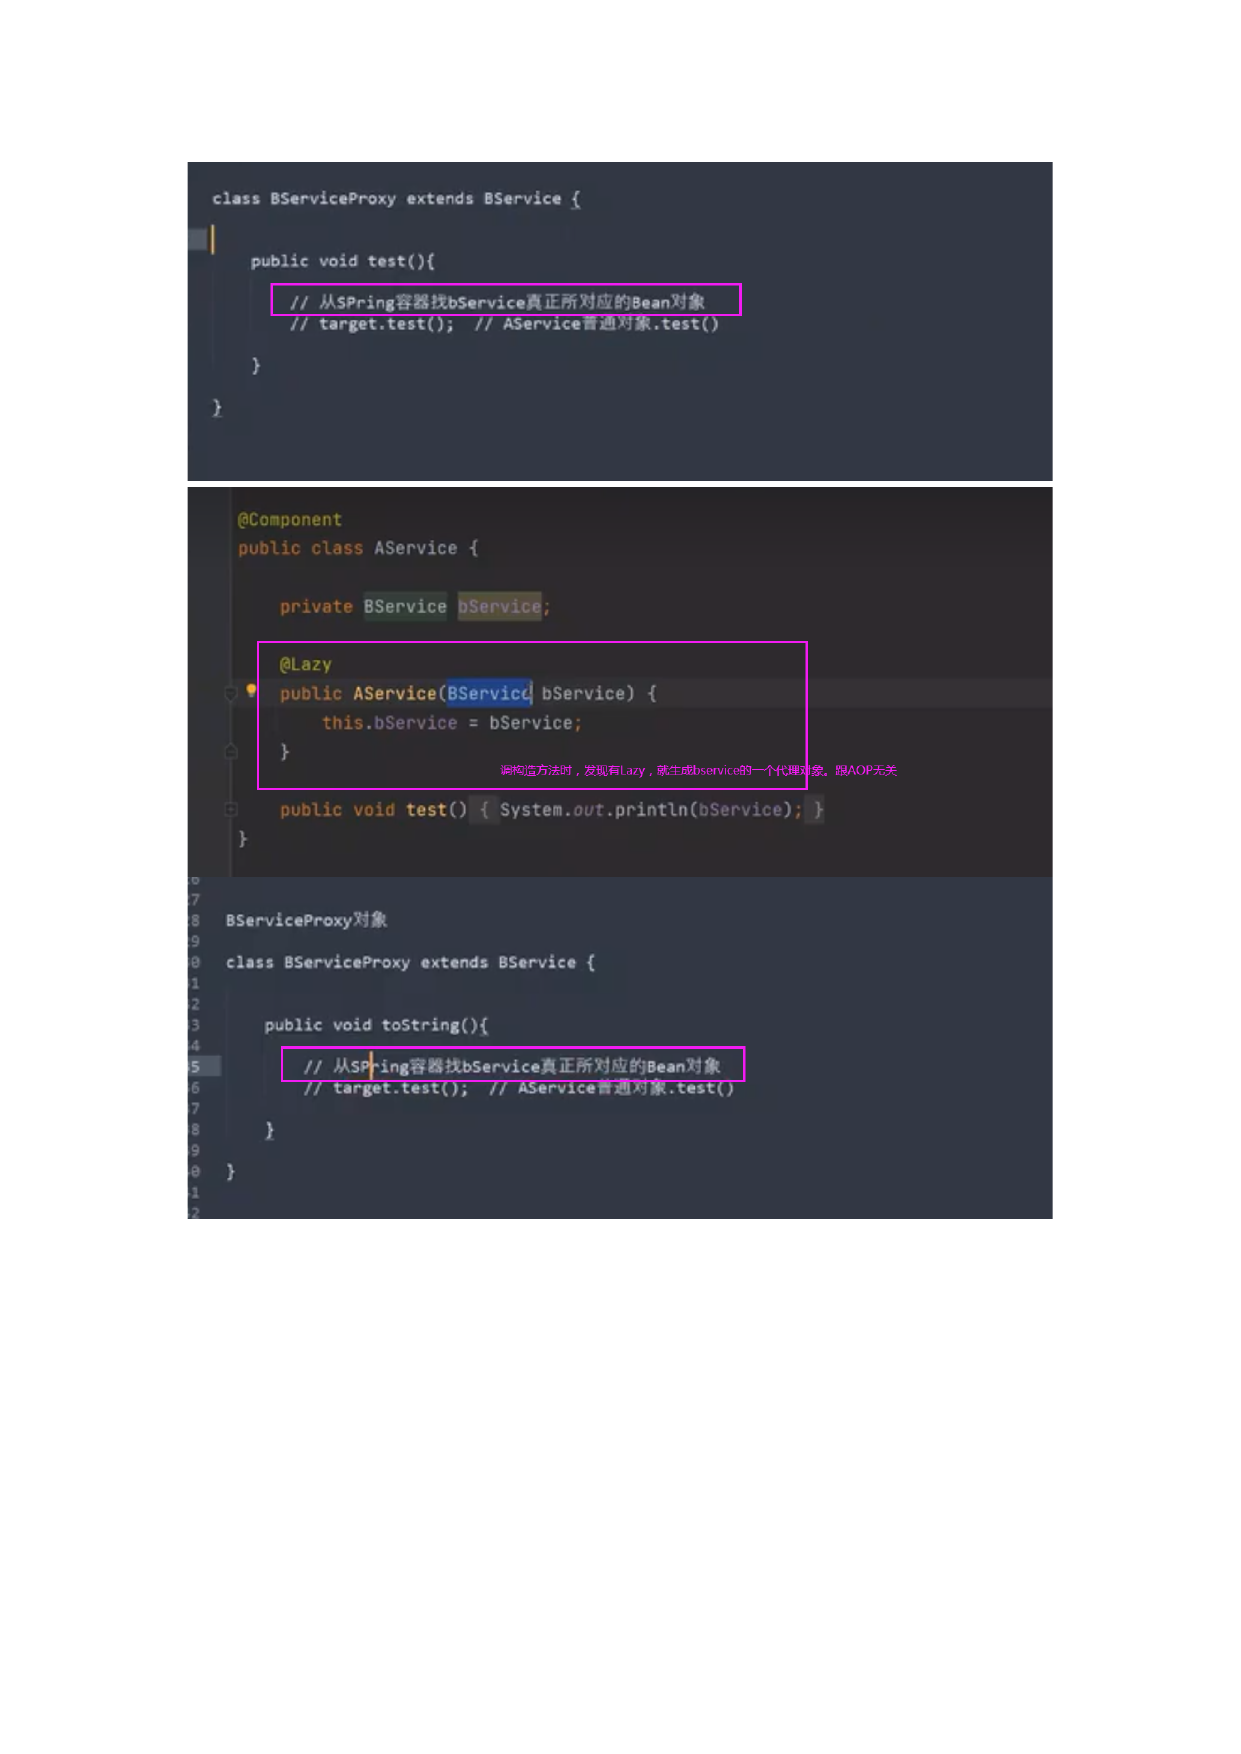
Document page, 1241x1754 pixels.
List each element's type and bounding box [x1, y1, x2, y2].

picture [187, 487, 1053, 1219]
picture [187, 162, 1053, 481]
